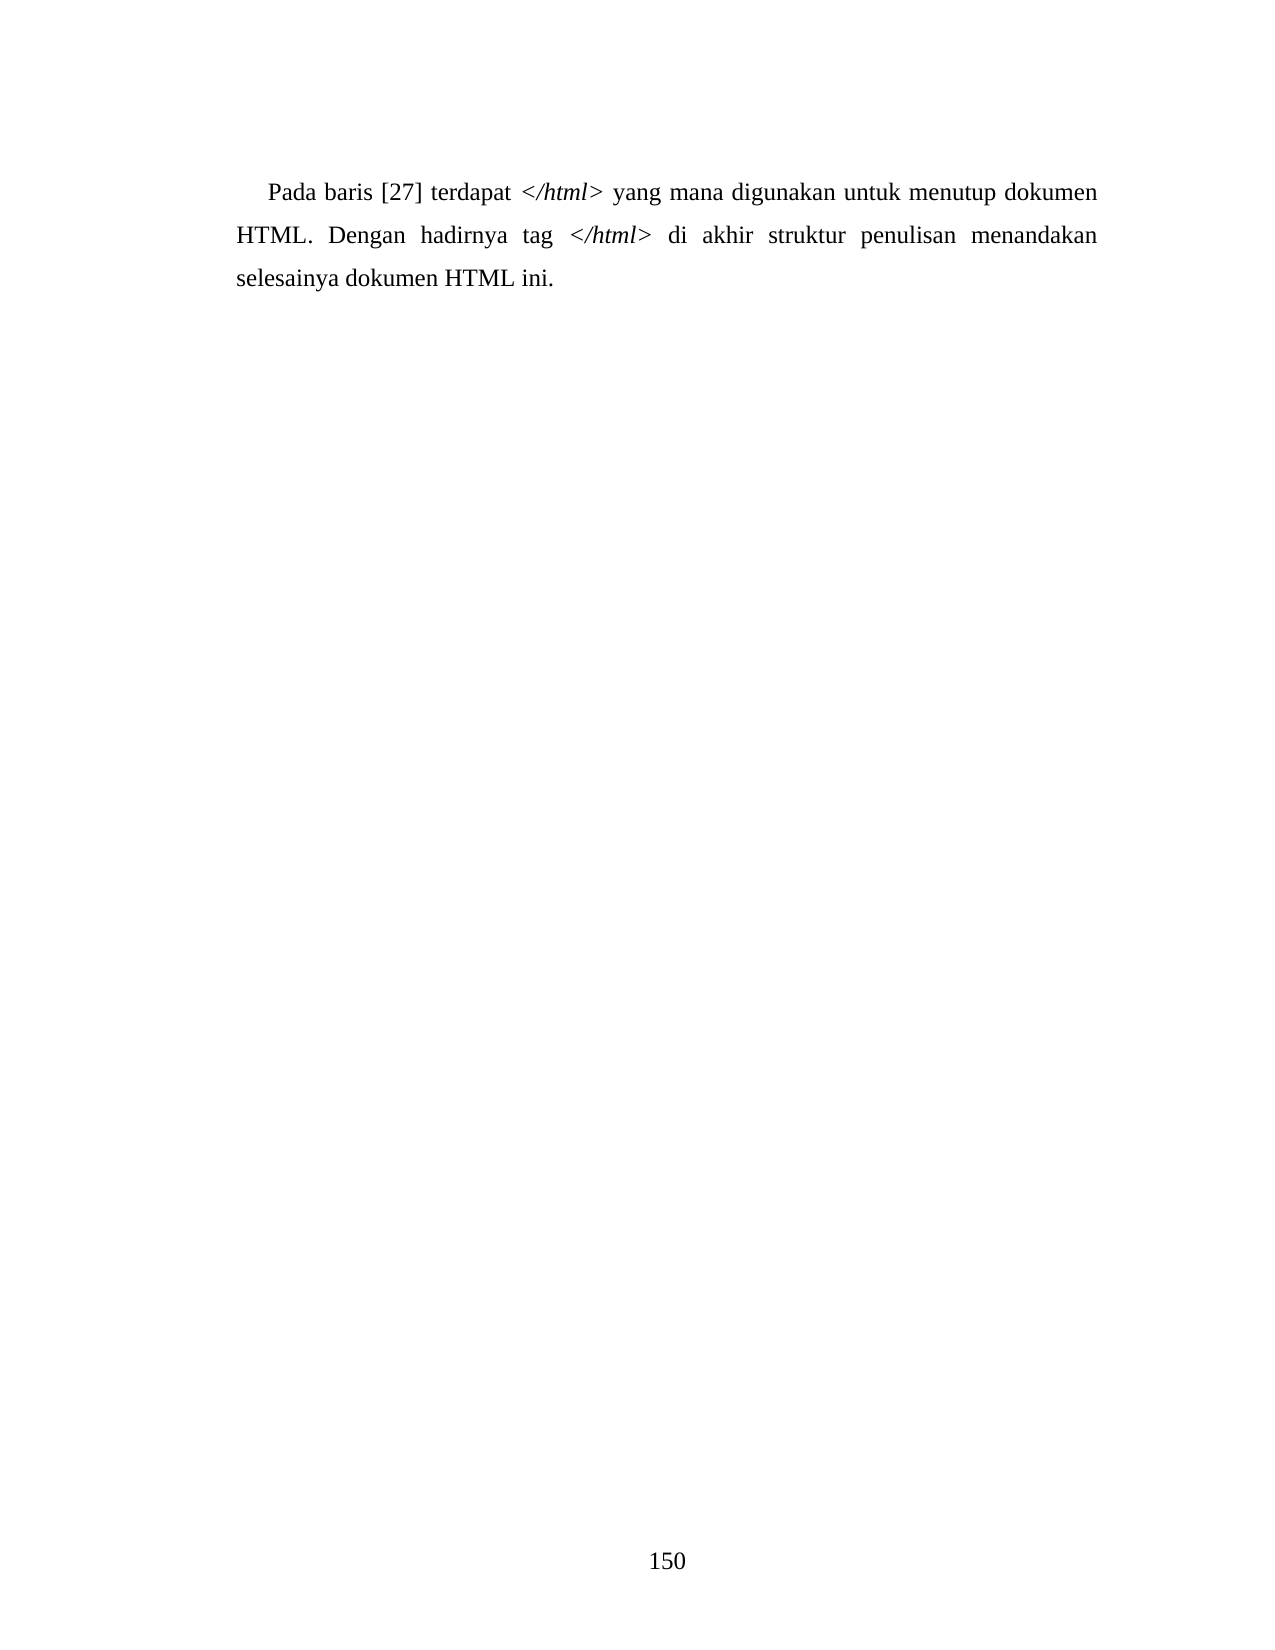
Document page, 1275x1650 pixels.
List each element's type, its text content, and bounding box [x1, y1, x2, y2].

text Pada baris [27] terdapat </html> yang mana digunakan untuk menutup dokumen HTML. Dengan hadirnya tag </html> di akhir struktur penulisan menandakan selesainya dokumen HTML ini. [236, 177, 1098, 292]
